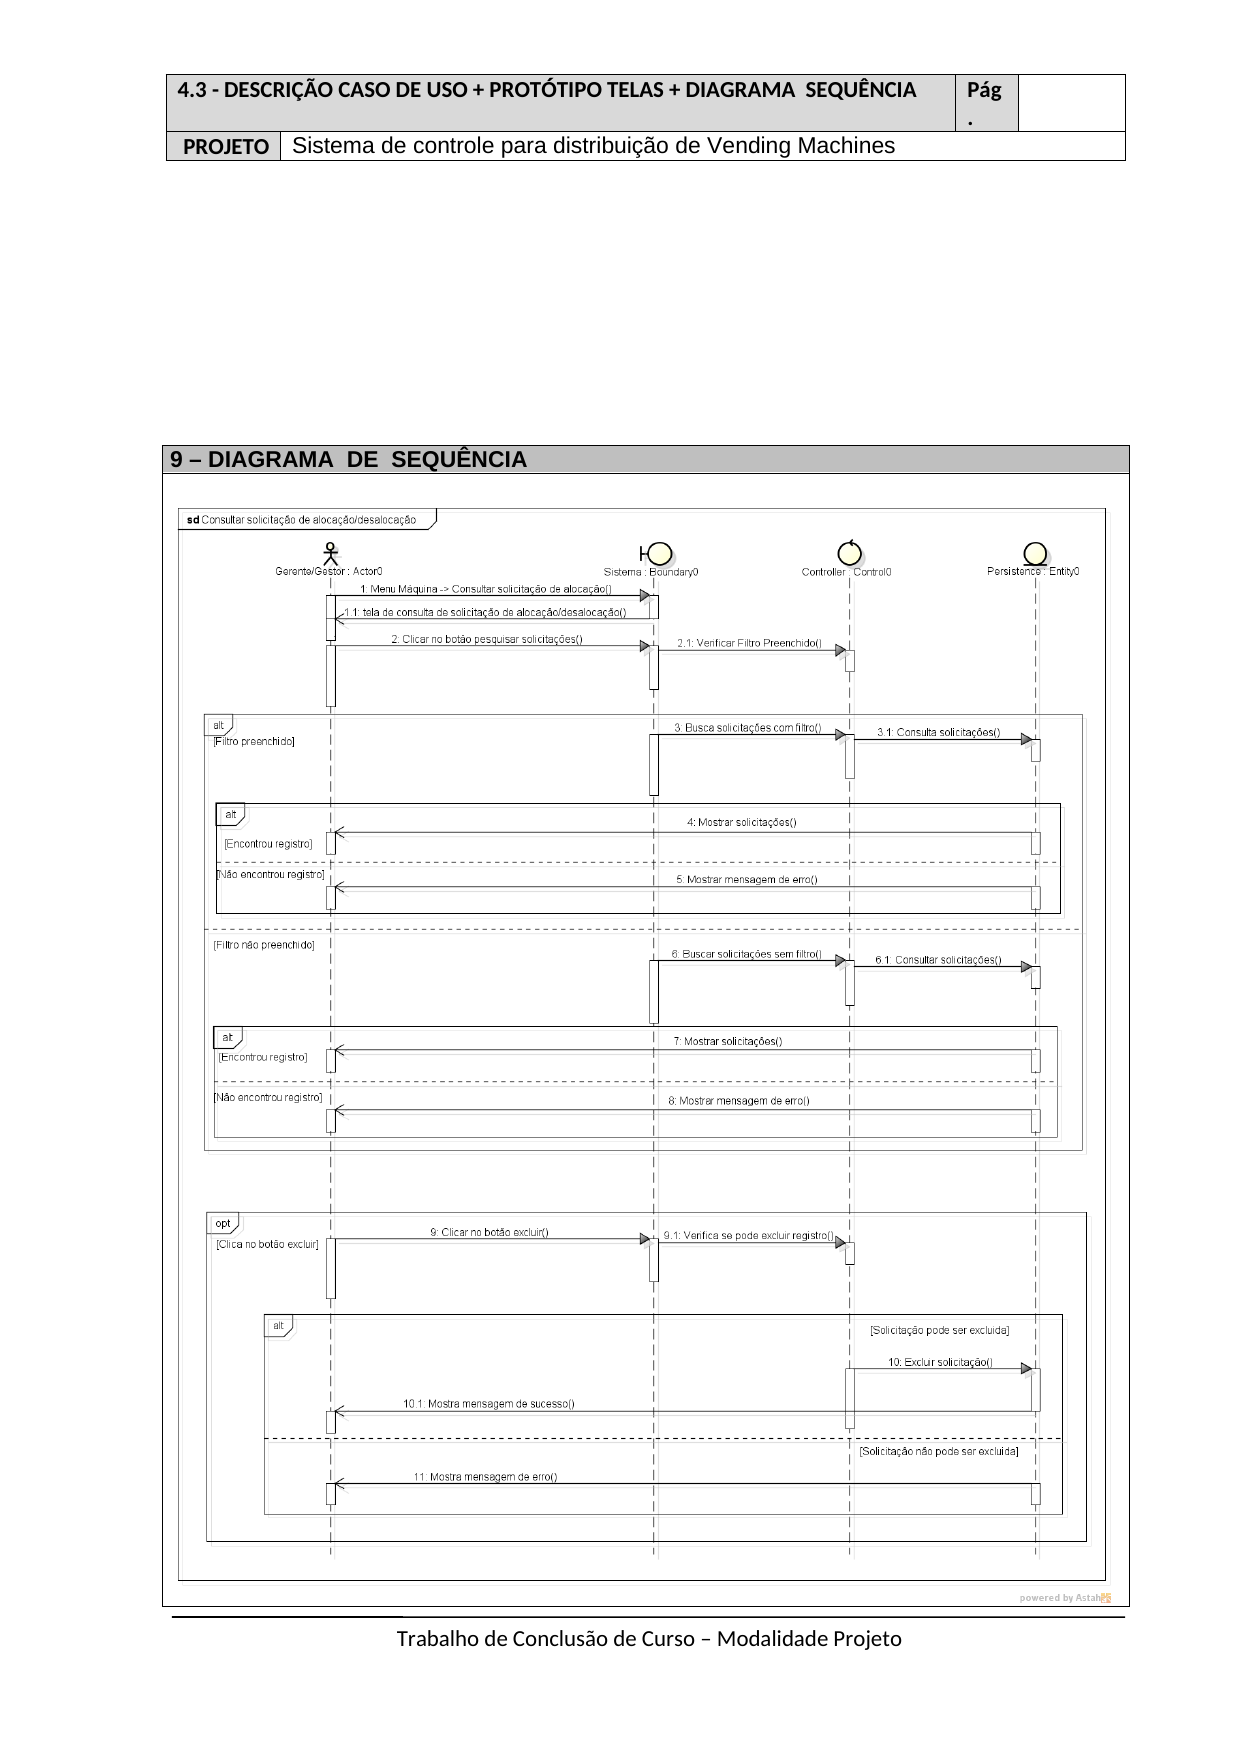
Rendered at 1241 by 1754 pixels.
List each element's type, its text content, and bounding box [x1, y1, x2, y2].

picture [169, 499, 1114, 1606]
table_cell [163, 474, 1129, 1606]
table_header 9 – DIAGRAMA DE SEQUÊNCIA [163, 446, 1129, 472]
